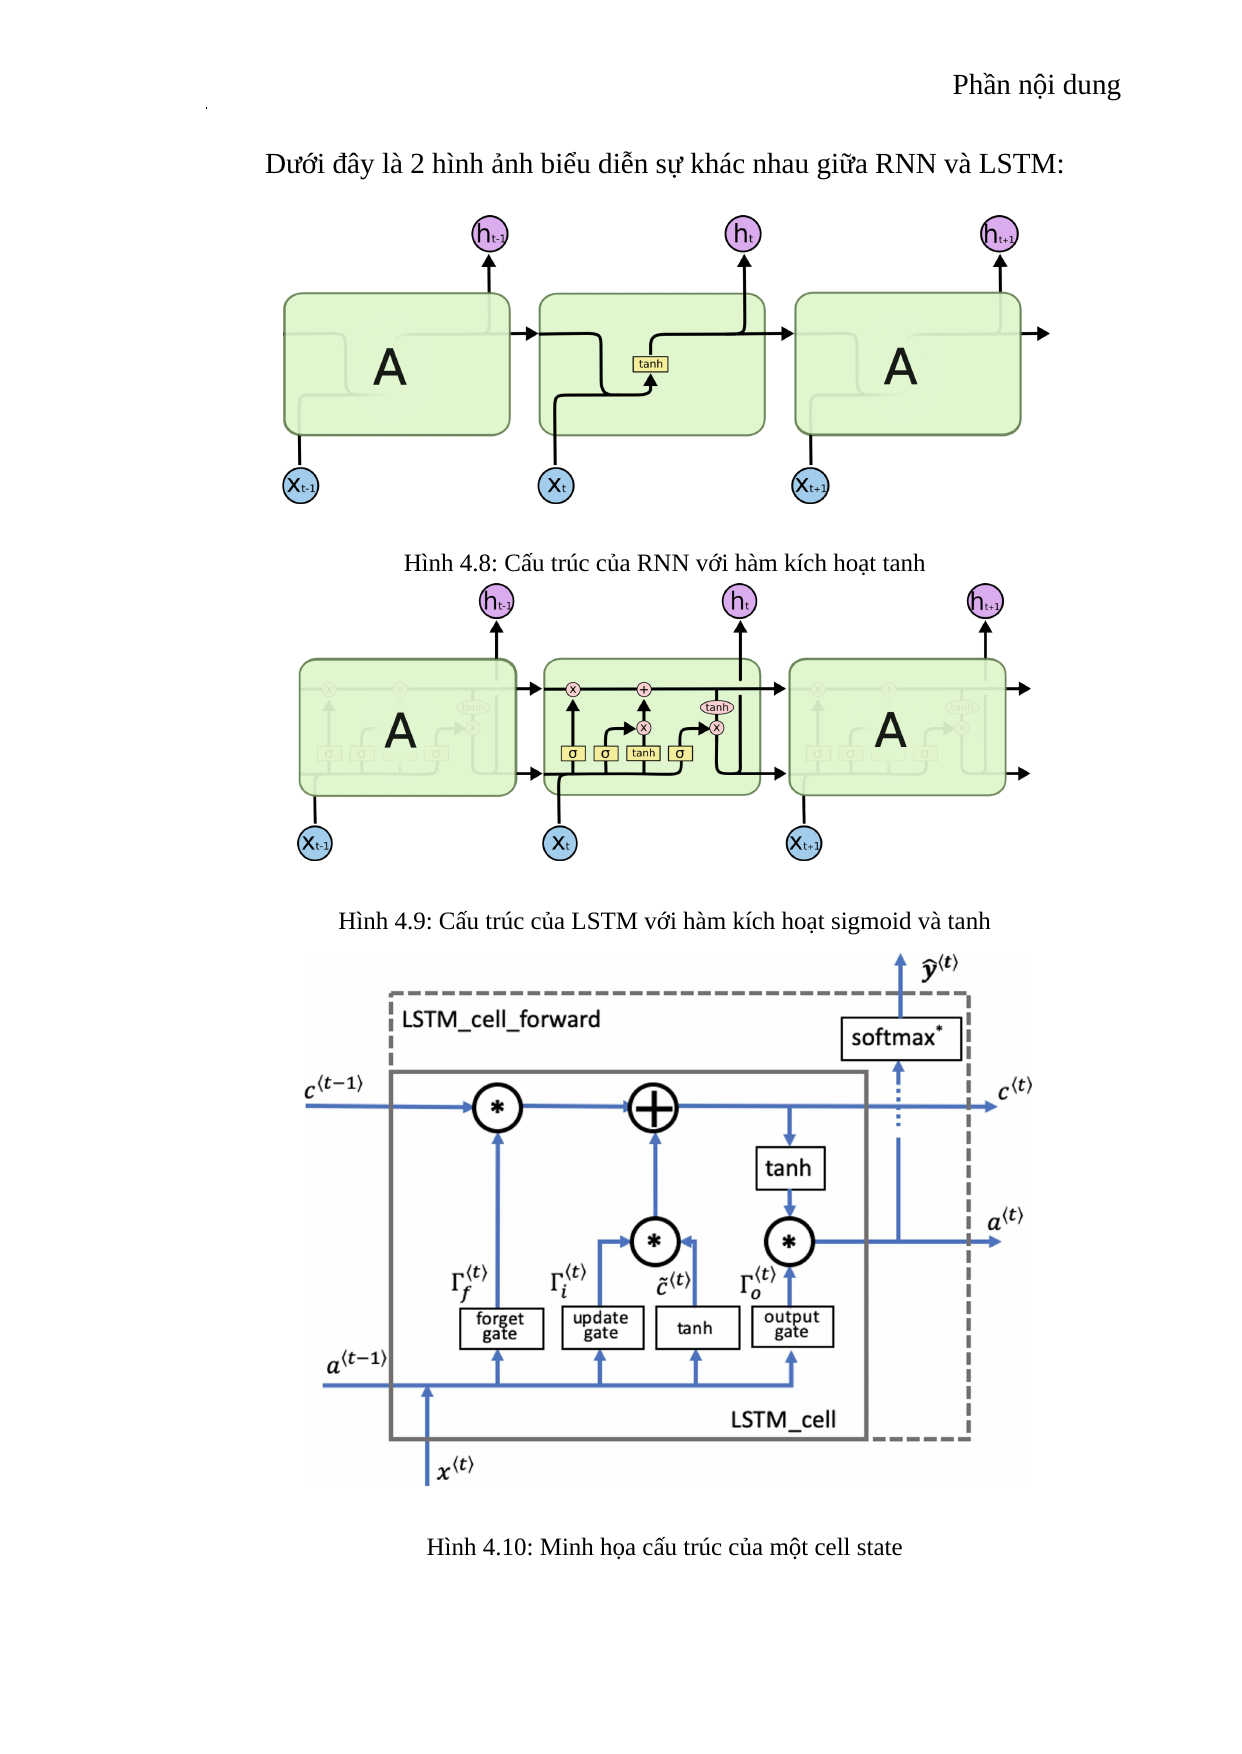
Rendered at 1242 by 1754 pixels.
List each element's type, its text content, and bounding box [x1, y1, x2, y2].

picture [304, 952, 1033, 1487]
text Dưới đây là 2 hình ảnh biểu diễn sự khác nhau giữa RNN và LSTM: [216, 146, 1113, 179]
picture [297, 583, 1031, 861]
text Hình 4.9: Cấu trúc của LSTM với hàm kích hoạt sigmoid và tanh [216, 906, 1113, 935]
text Hình 4.8: Cấu trúc của RNN với hàm kích hoạt tanh [216, 548, 1113, 577]
picture [282, 215, 1050, 504]
text Hình 4.10: Minh họa cấu trúc của một cell state [216, 1532, 1113, 1560]
